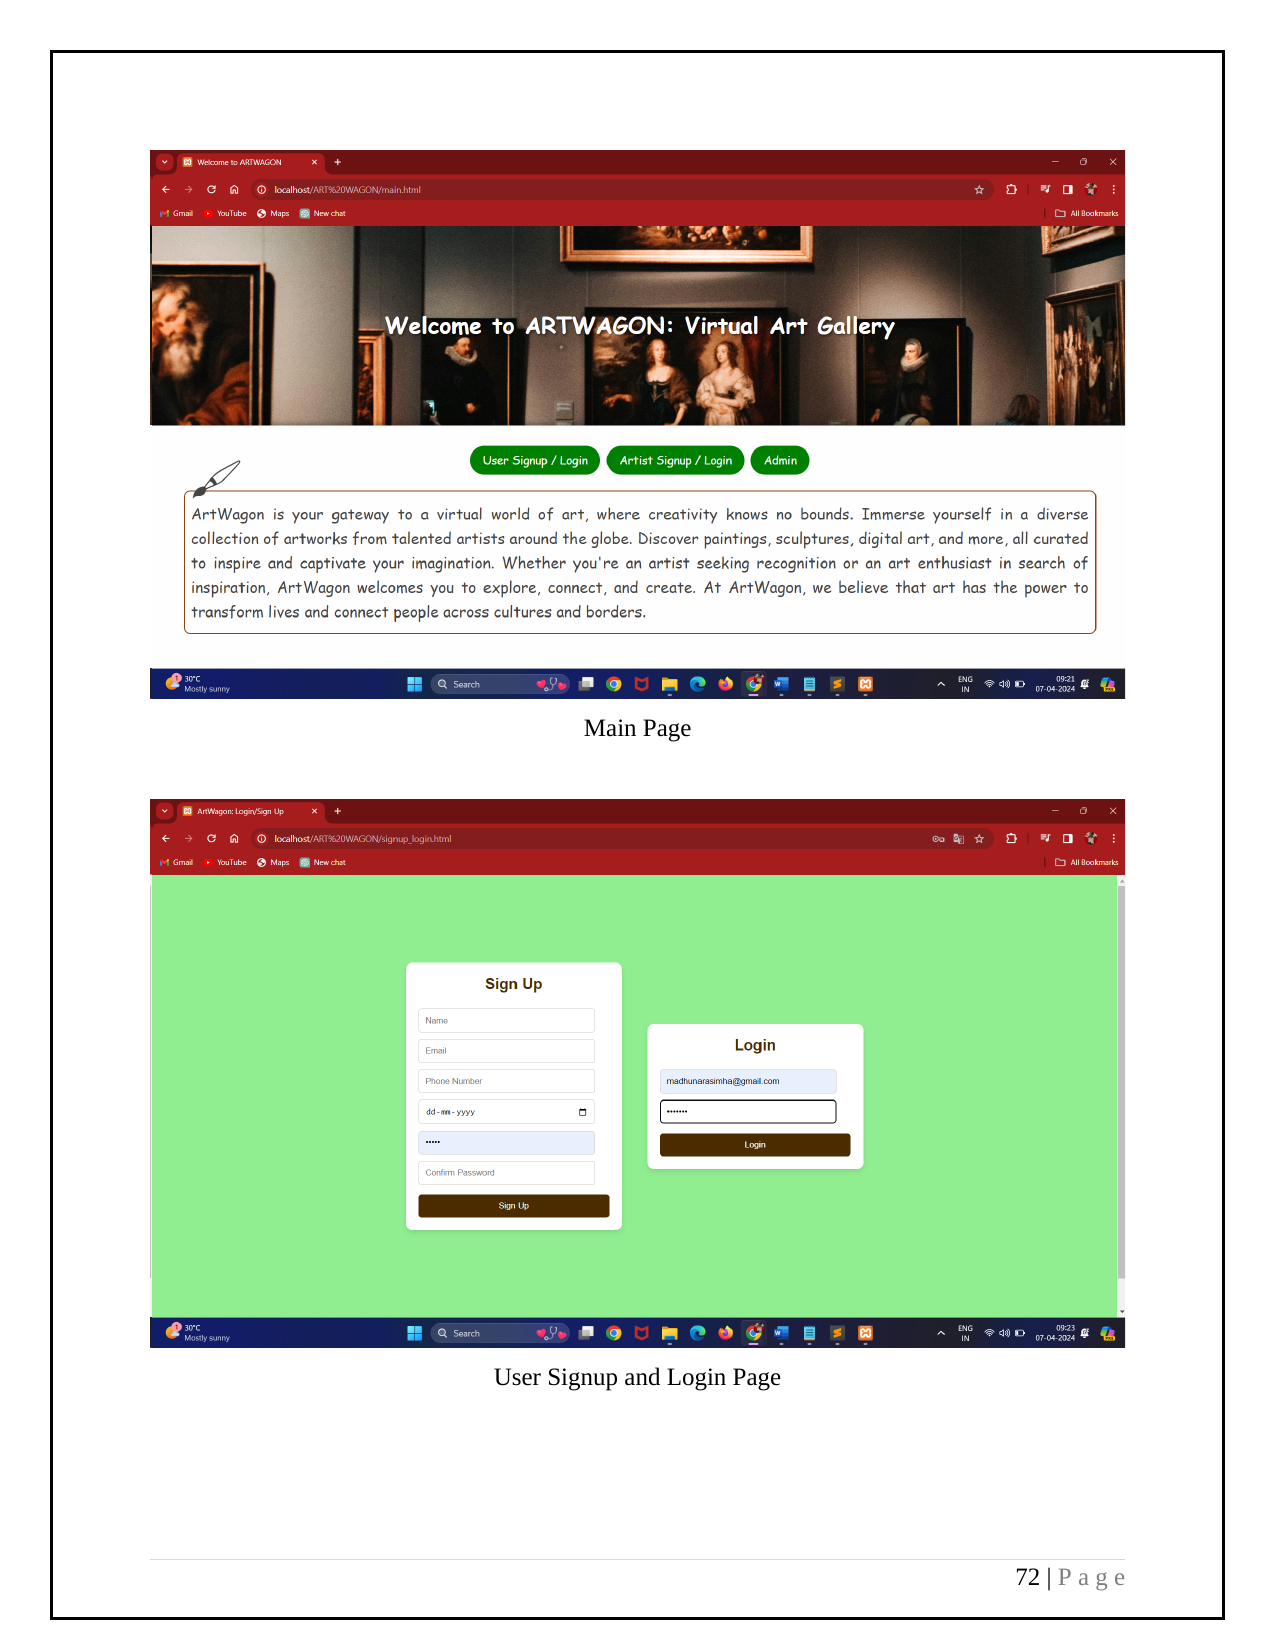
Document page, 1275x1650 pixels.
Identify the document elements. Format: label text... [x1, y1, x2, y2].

picture [150, 150, 1125, 699]
list User Signup and Login Page [150, 1362, 1125, 1391]
list Main Page [150, 713, 1125, 742]
picture [150, 799, 1125, 1348]
